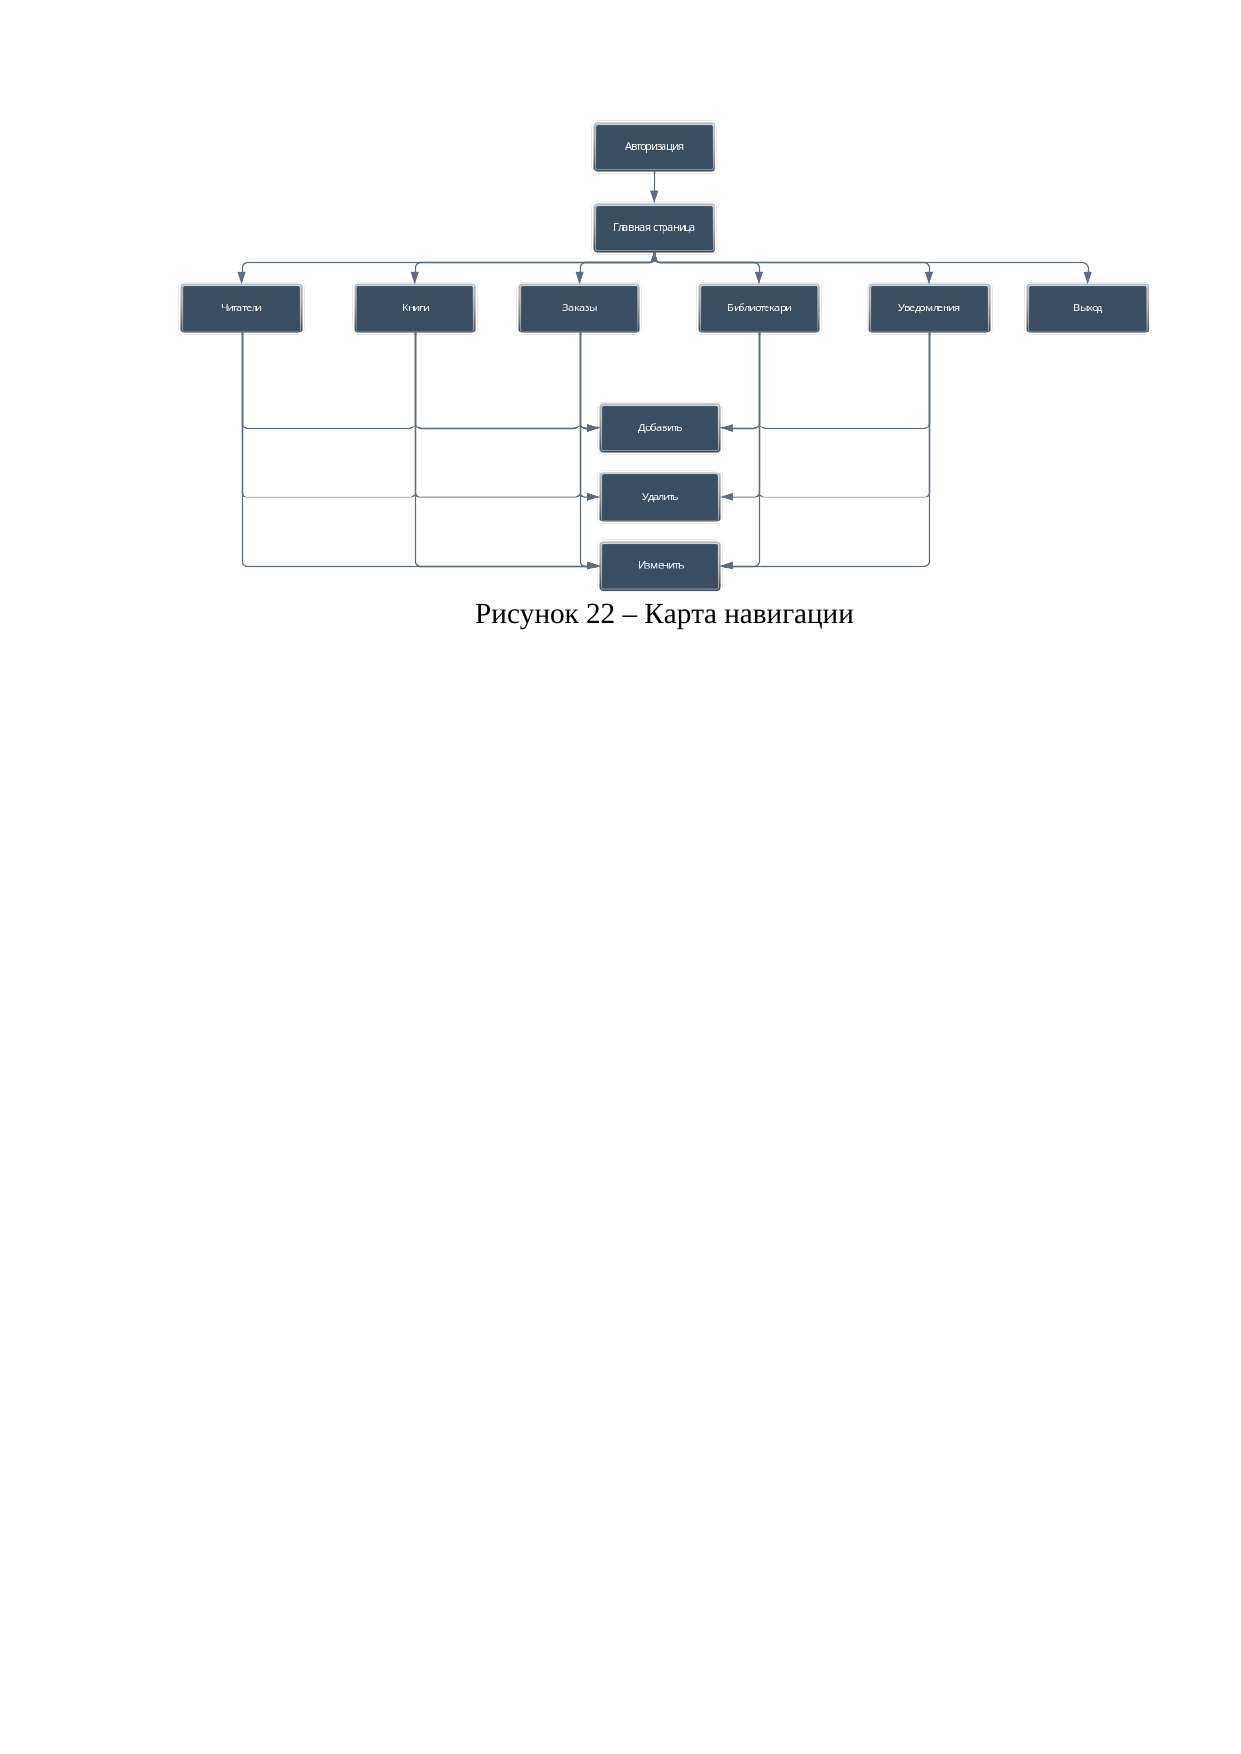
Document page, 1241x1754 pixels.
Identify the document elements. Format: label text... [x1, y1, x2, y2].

text Рисунок 22 – Карта навигации [177, 596, 1152, 629]
